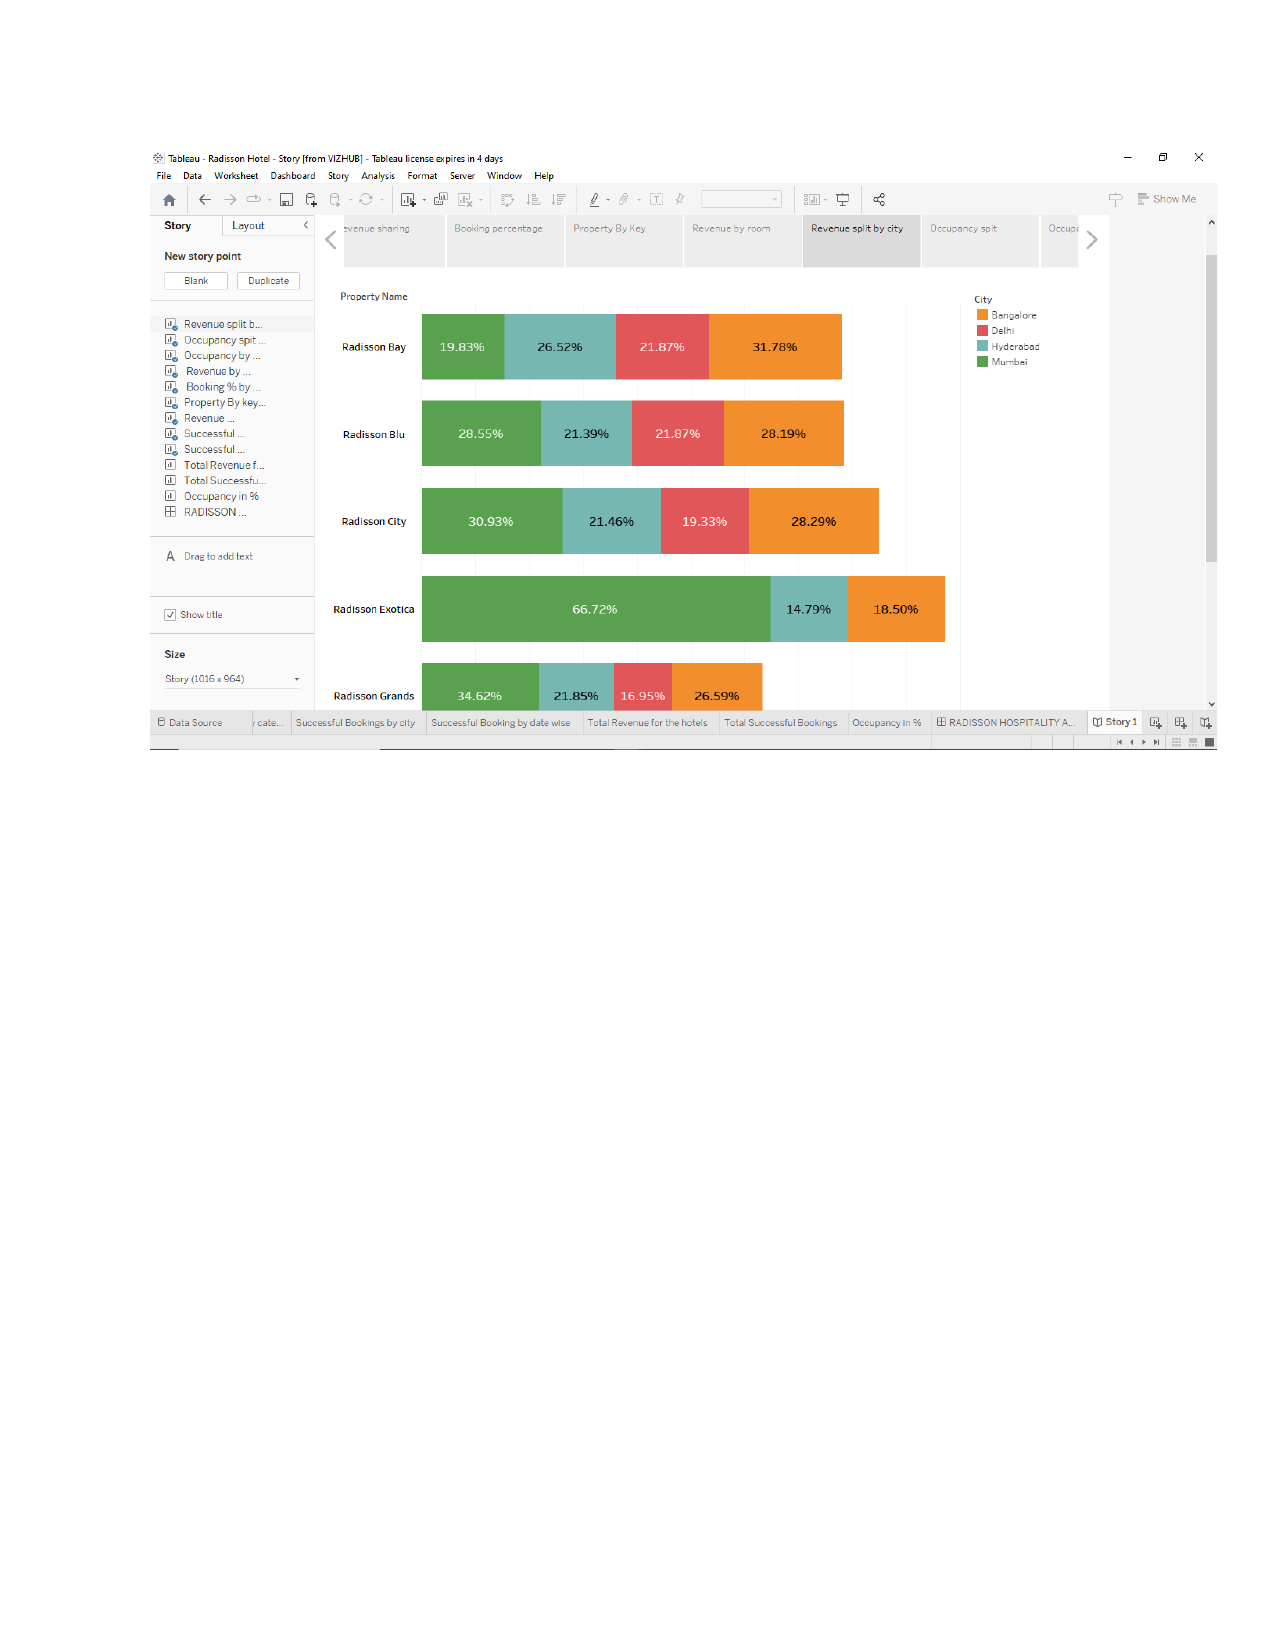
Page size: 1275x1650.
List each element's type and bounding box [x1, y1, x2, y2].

picture [150, 150, 1218, 750]
